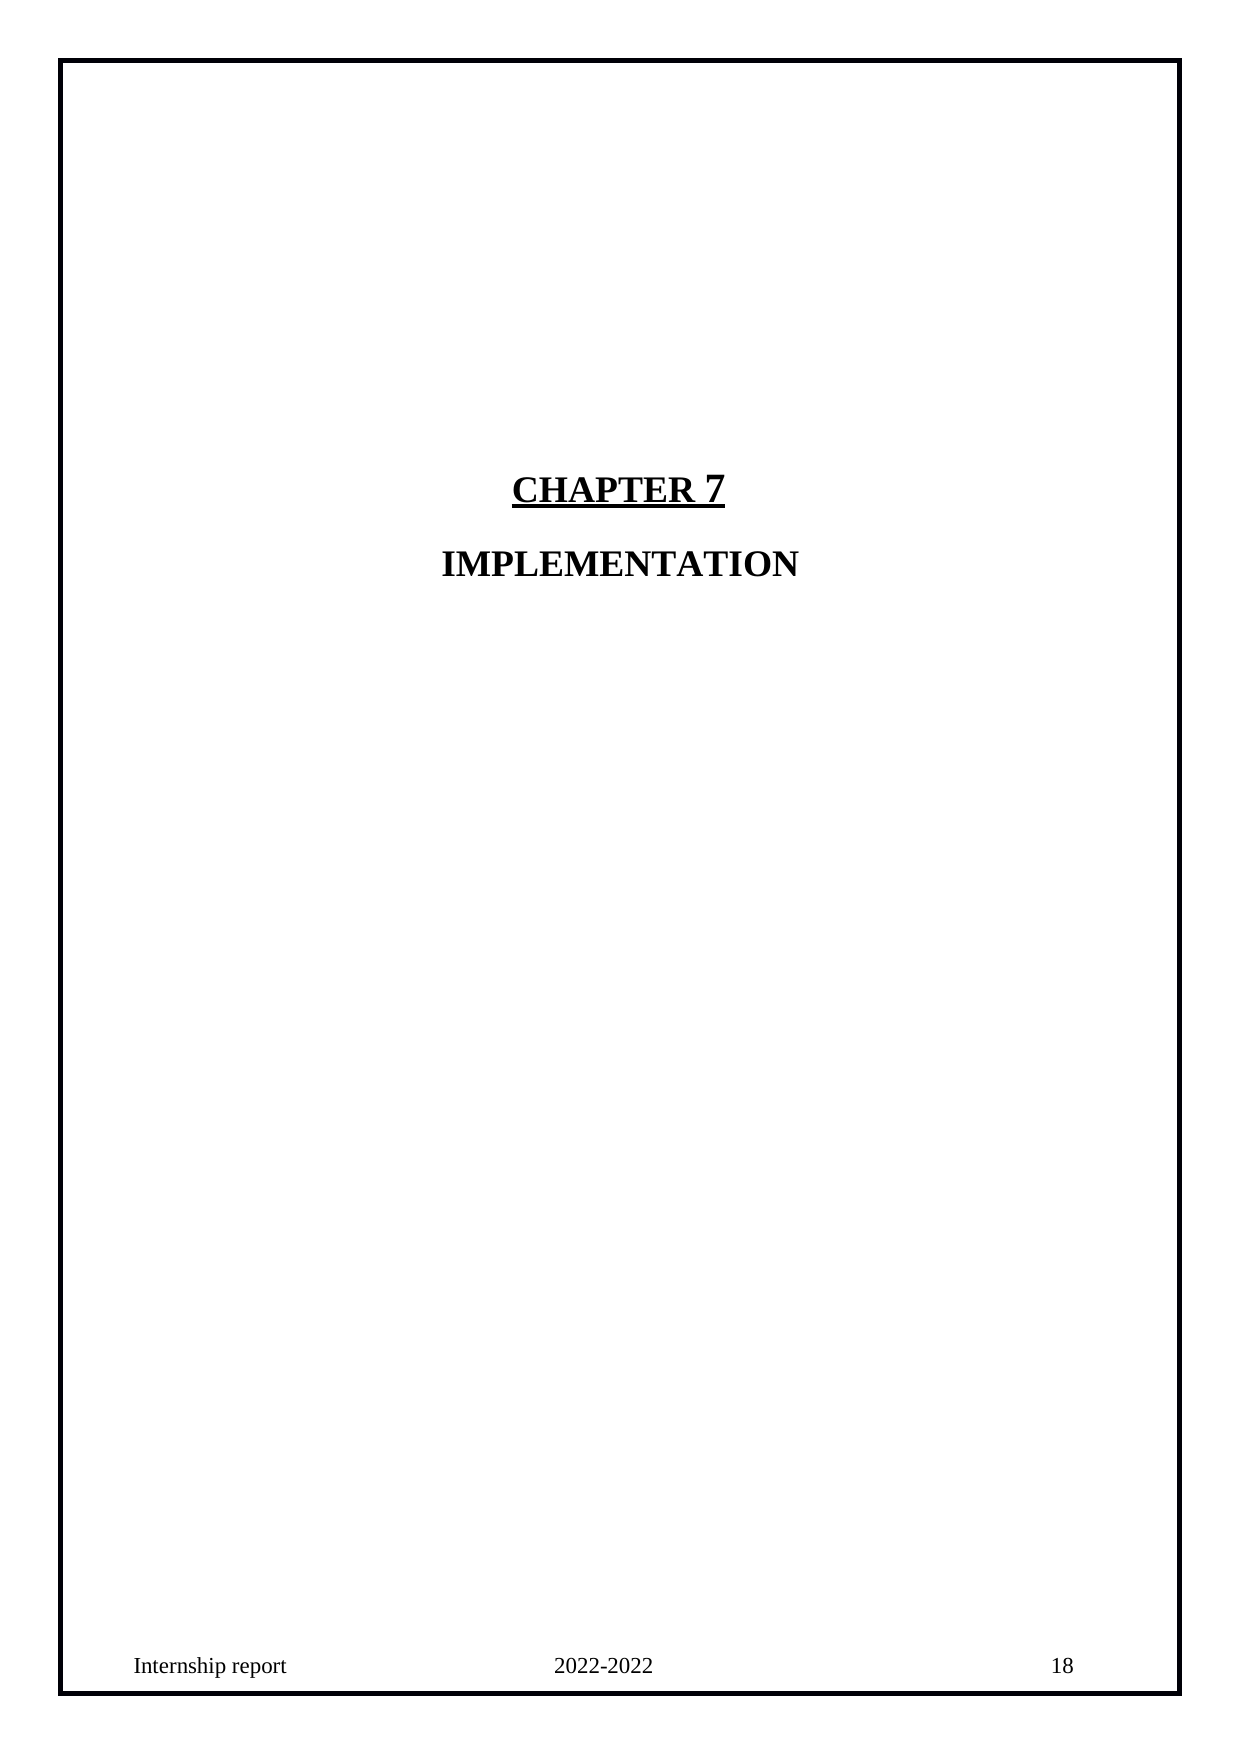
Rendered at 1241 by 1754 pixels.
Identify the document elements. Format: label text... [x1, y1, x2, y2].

subtitle CHAPTER 7 IMPLEMENTATION [441, 463, 801, 584]
